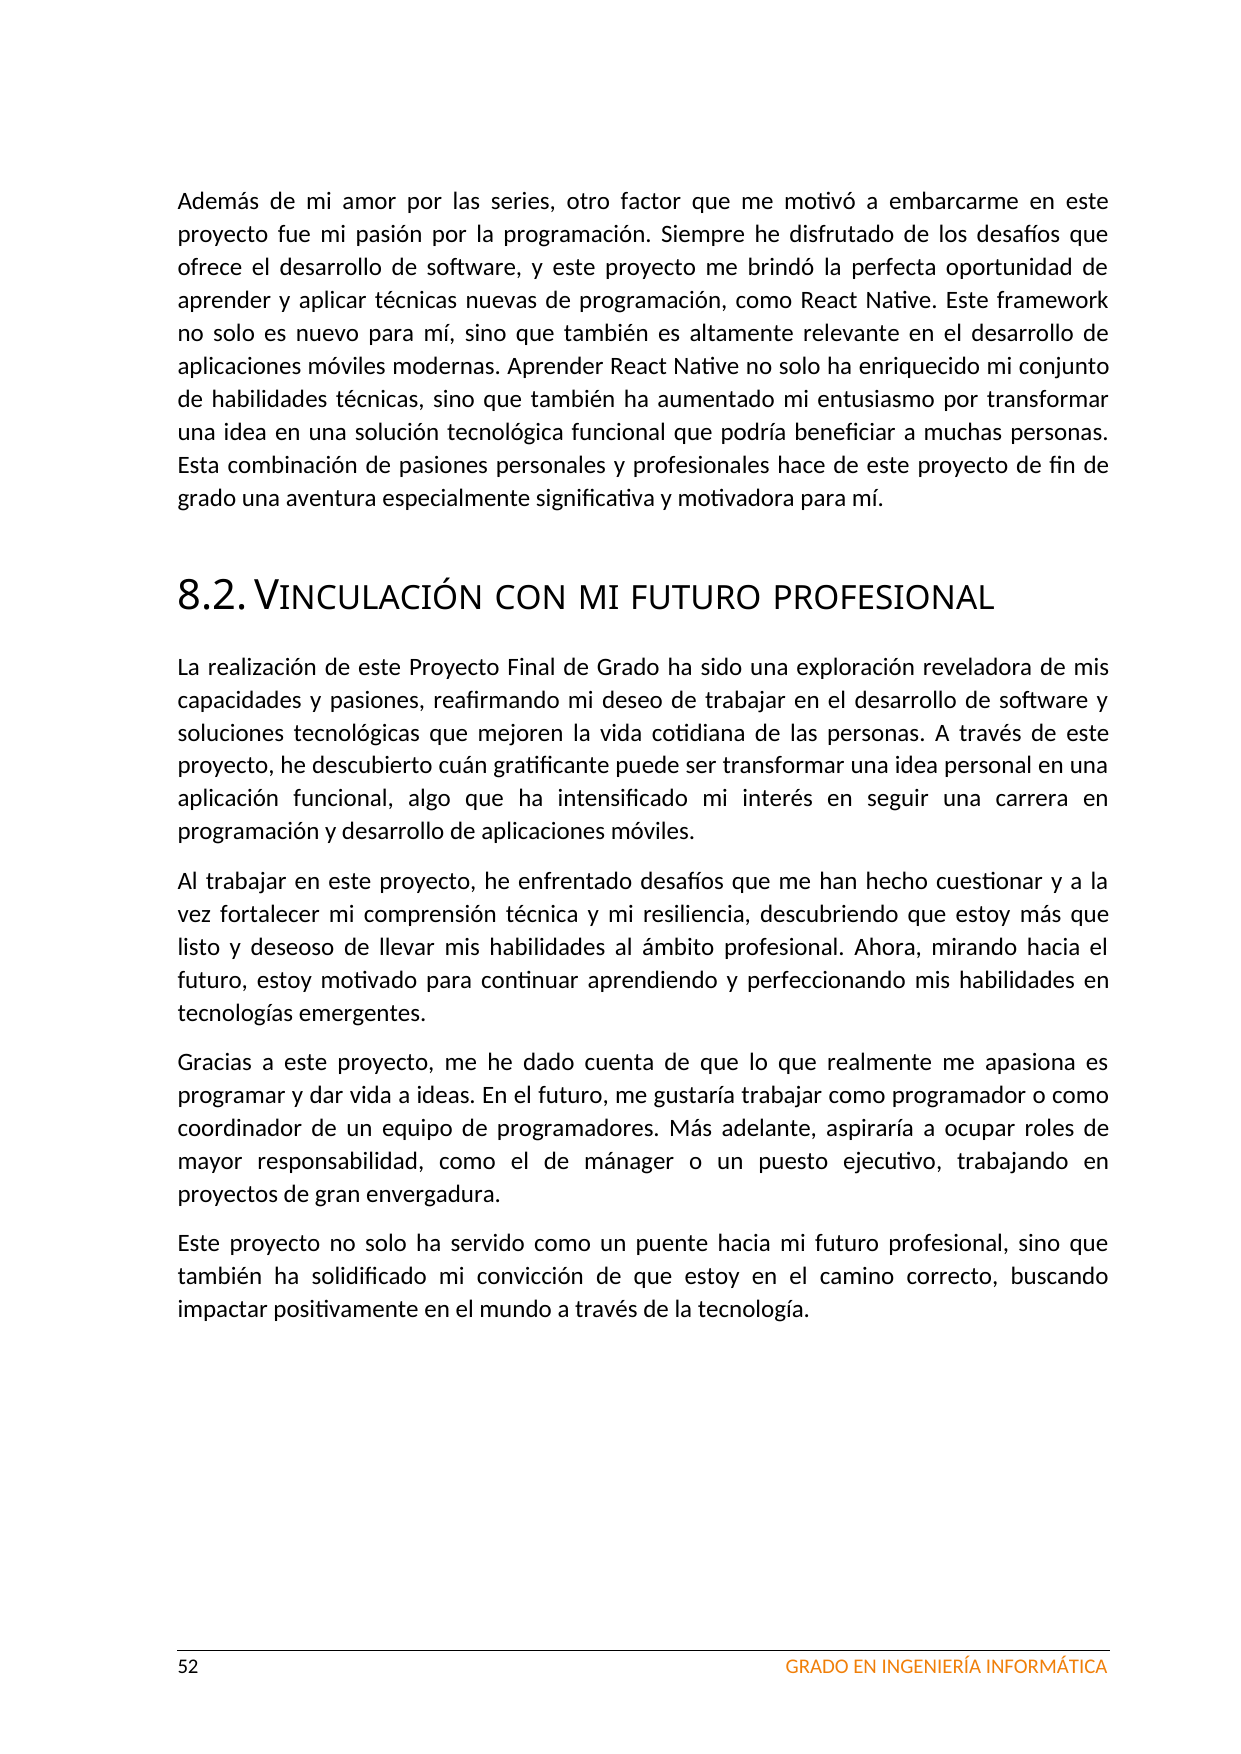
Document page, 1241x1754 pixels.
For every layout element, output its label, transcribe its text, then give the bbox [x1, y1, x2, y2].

text Gracias a este proyecto, me he dado cuenta de que lo que realmente me apasiona es programar y dar vida a ideas. En el futuro, me gustaría trabajar como programador o como coordinador de un equipo de programadores. Más adelante, aspiraría a ocupar roles de mayor responsabilidad, como el de mánager o un puesto ejecutivo, trabajando en proyectos de gran envergadura. [177, 1046, 1110, 1208]
text Al trabajar en este proyecto, he enfrentado desafíos que me han hecho cuestionar y a la vez fortalecer mi comprensión técnica y mi resiliencia, descubriendo que estoy más que listo y deseoso de llevar mis habilidades al ámbito profesional. Ahora, mirando hacia el futuro, estoy motivado para continuar aprendiendo y perfeccionando mis habilidades en tecnologías emergentes. [177, 865, 1110, 1027]
text La realización de este Proyecto Final de Grado ha sido una exploración reveladora de mis capacidades y pasiones, reafirmando mi deseo de trabajar en el desarrollo de software y soluciones tecnológicas que mejoren la vida cotidiana de las personas. A través de este proyecto, he descubierto cuán gratificante puede ser transformar una idea personal en una aplicación funcional, algo que ha intensificado mi interés en seguir una carrera en programación y desarrollo de aplicaciones móviles. [177, 651, 1110, 846]
text Este proyecto no solo ha servido como un puente hacia mi futuro profesional, sino que también ha solidificado mi convicción de que estoy en el camino correcto, buscando impactar positivamente en el mundo a través de la tecnología. [177, 1227, 1110, 1324]
subtitle Vinculación con mi futuro profesional [177, 564, 1110, 621]
text Además de mi amor por las series, otro factor que me motivó a embarcarme en este proyecto fue mi pasión por la programación. Siempre he disfrutado de los desafíos que ofrece el desarrollo de software, y este proyecto me brindó la perfecta oportunidad de aprender y aplicar técnicas nuevas de programación, como React Native. Este framework no solo es nuevo para mí, sino que también es altamente relevante en el desarrollo de aplicaciones móviles modernas. Aprender React Native no solo ha enriquecido mi conjunto de habilidades técnicas, sino que también ha aumentado mi entusiasmo por transformar una idea en una solución tecnológica funcional que podría beneficiar a muchas personas. Esta combinación de pasiones personales y profesionales hace de este proyecto de fin de grado una aventura especialmente significativa y motivadora para mí. [177, 185, 1110, 512]
